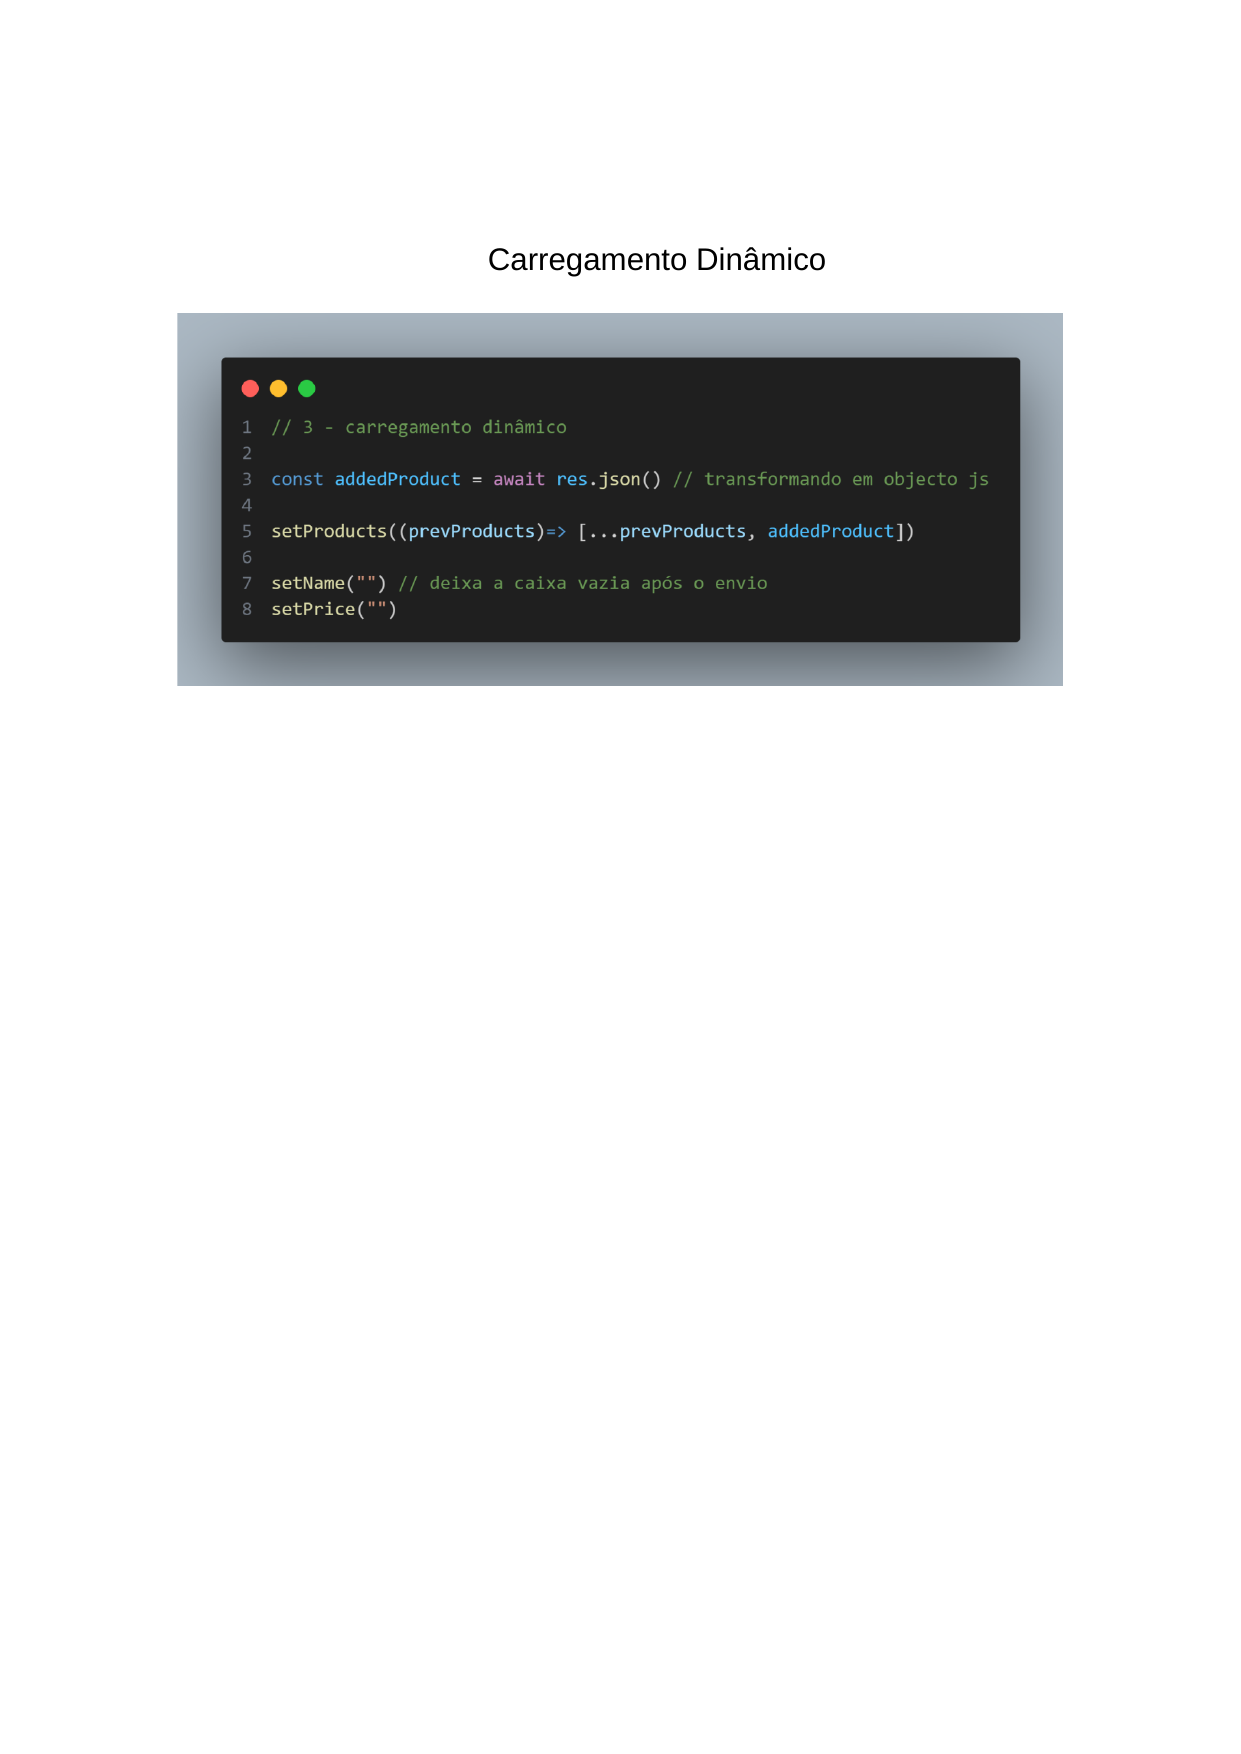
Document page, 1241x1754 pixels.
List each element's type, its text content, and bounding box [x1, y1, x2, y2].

picture [177, 313, 1063, 686]
text Carregamento Dinâmico [177, 241, 1063, 277]
